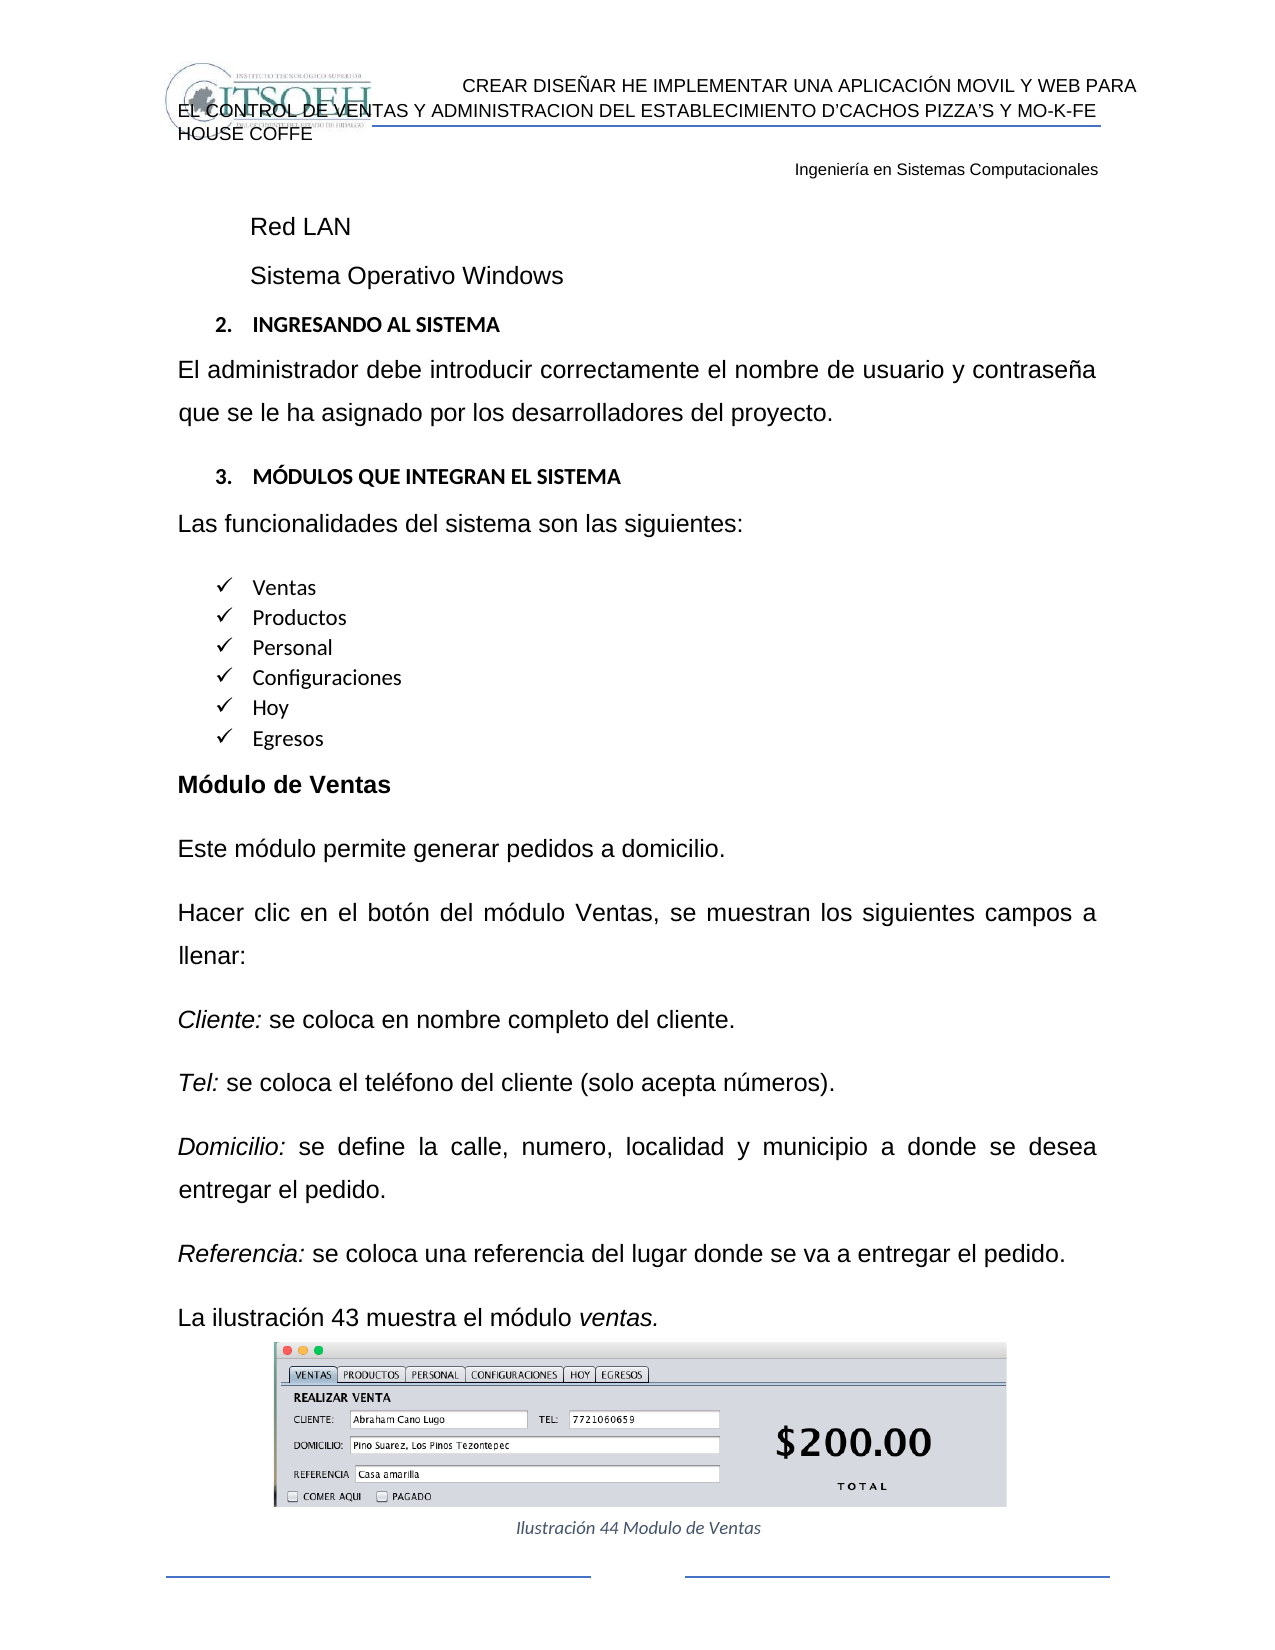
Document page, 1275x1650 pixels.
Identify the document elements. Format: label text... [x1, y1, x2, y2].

list Hoy [215, 693, 1103, 721]
text Las funcionalidades del sistema son las siguientes: [177, 509, 1098, 538]
text Domicilio: se define la calle, numero, localidad y municipio a donde se desea entregar el pedido. [177, 1132, 1098, 1204]
picture [265, 128, 274, 139]
text Sistema Operativo Windows [250, 261, 1098, 290]
list Egresos [215, 724, 1103, 752]
picture [194, 128, 203, 139]
text Red LAN [250, 212, 1098, 241]
list Ventas [215, 573, 1103, 601]
list Productos [215, 603, 1103, 631]
text Cliente: se coloca en nombre completo del cliente. [177, 1005, 1098, 1033]
text Referencia: se coloca una referencia del lugar donde se va a entregar el pedido. [177, 1239, 1098, 1268]
list MÓDULOS QUE INTEGRAN EL SISTEMA [215, 462, 1103, 490]
list Configuraciones [215, 663, 1103, 691]
picture [273, 1342, 1007, 1507]
text Hacer clic en el botón del módulo Ventas, se muestran los siguientes campos a llenar: [177, 898, 1098, 970]
text Módulo de Ventas [177, 771, 1098, 799]
list Personal [215, 633, 1103, 661]
list INGRESANDO AL SISTEMA [215, 310, 1103, 338]
text El administrador debe introducir correctamente el nombre de usuario y contraseña que se le ha asignado por los desarrolladores del proyecto. [177, 355, 1098, 427]
text Tel: se coloca el teléfono del cliente (solo acepta números). [177, 1068, 1098, 1097]
picture [164, 61, 372, 139]
text Este módulo permite generar pedidos a domicilio. [177, 834, 1098, 863]
text La ilustración 43 muestra el módulo ventas. [177, 1303, 1098, 1331]
